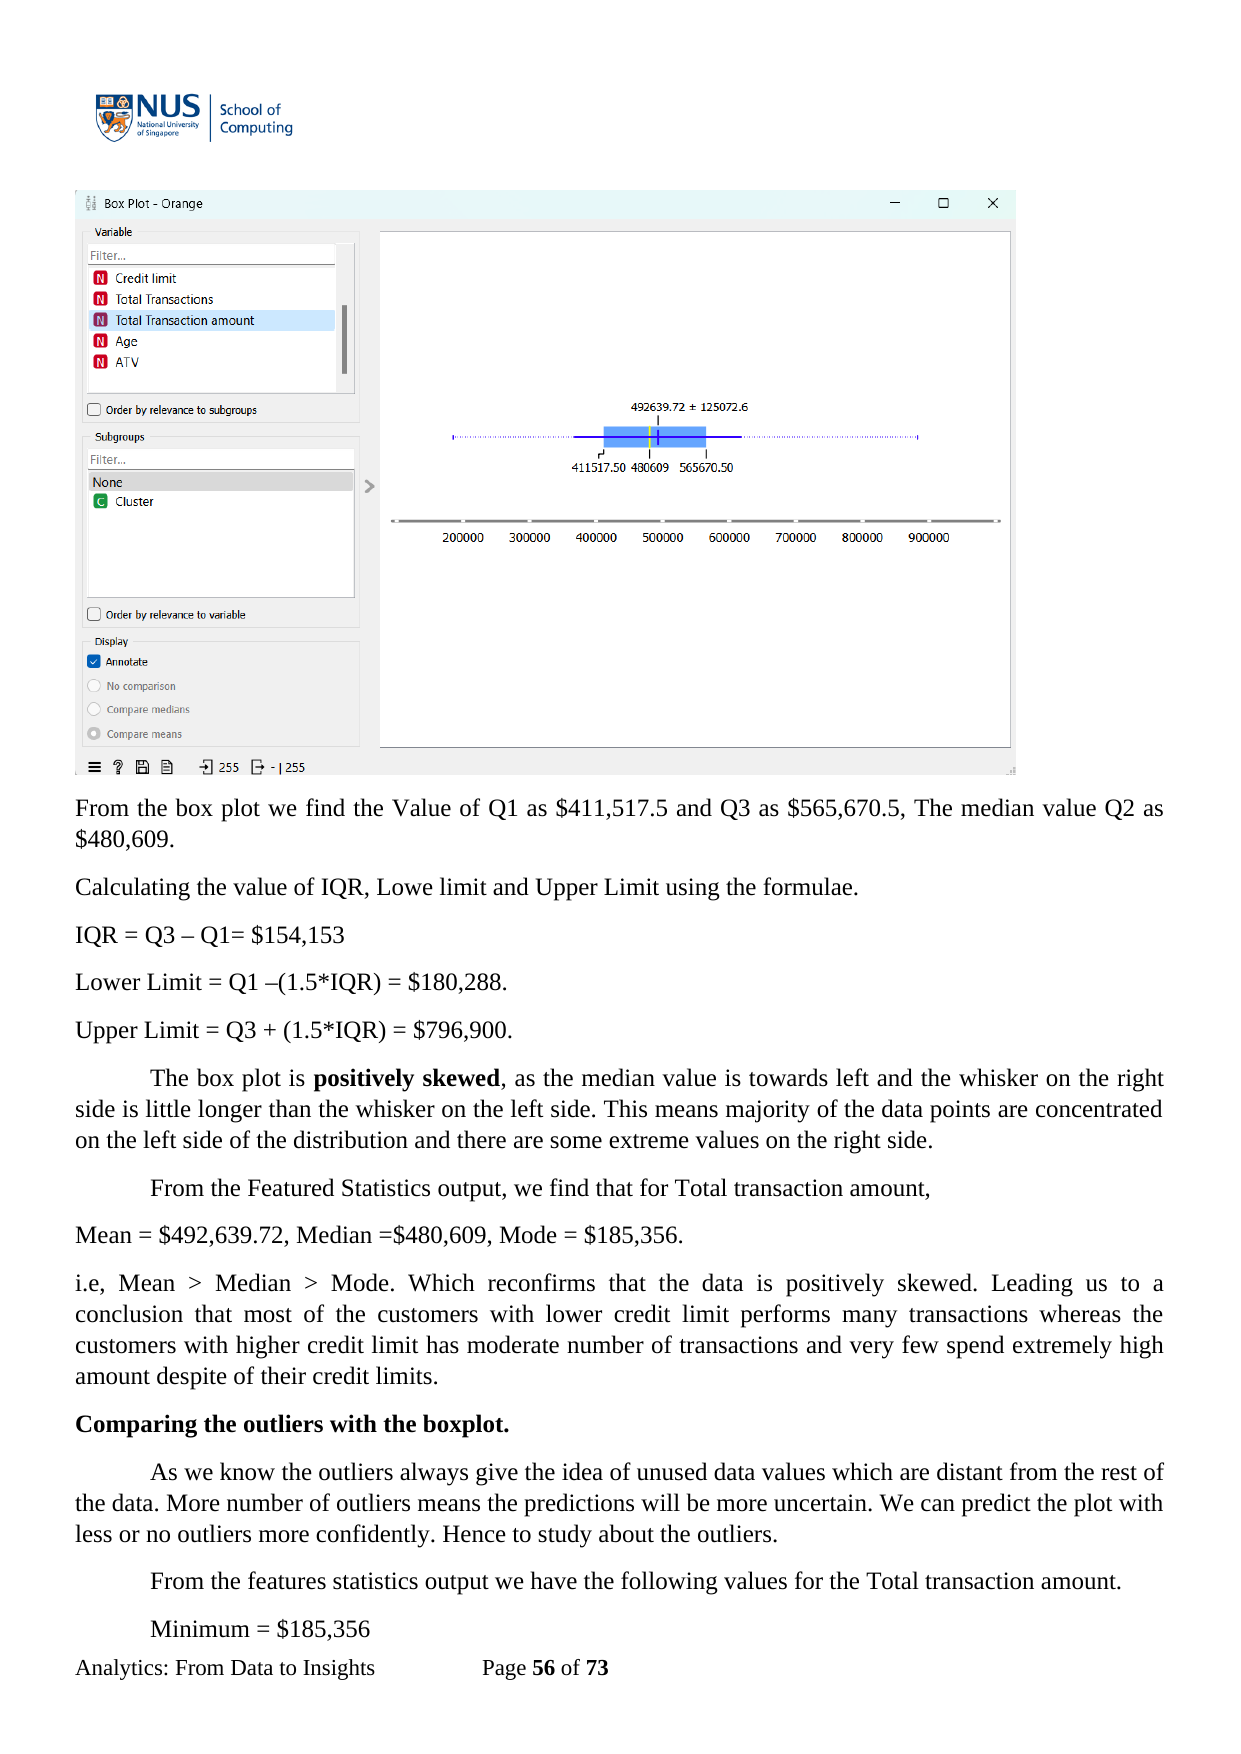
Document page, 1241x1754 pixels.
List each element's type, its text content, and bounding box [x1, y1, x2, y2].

text From the Featured Statistics output, we find that for Total transaction amount, [75, 1173, 1165, 1201]
text Minimum = $185,356 [75, 1614, 1165, 1643]
text IQR = Q3 – Q1= $154,153 [75, 920, 1165, 948]
text Upper Limit = Q3 + (1.5*IQR) = $796,900. [75, 1015, 1165, 1044]
text Comparing the outliers with the boxplot. [75, 1409, 1165, 1438]
text From the box plot we find the Value of Q1 as $411,517.5 and Q3 as $565,670.5, The median value Q2 as $480,609. [75, 793, 1165, 853]
text i.e, Mean > Median > Mode. Which reconfirms that the data is positively skewed. Leading us to a conclusion that most of the customers with lower credit limit performs many transactions whereas the customers with higher credit limit has moderate number of transactions and very few spend extremely high amount despite of their credit limits. [75, 1268, 1165, 1390]
text As we know the outliers always give the idea of unused data values which are distant from the rest of the data. More number of outliers means the predictions will be more uncertain. We can predict the plot with less or no outliers more confidently. Hence to study about the outliers. [75, 1457, 1165, 1547]
text Calculating the value of IQR, Lowe limit and Upper Limit using the formulae. [75, 872, 1165, 901]
text Lower Limit = Q1 –(1.5*IQR) = $180,288. [75, 967, 1165, 996]
picture [75, 190, 1016, 775]
text From the features statistics output we have the following values for the Total transaction amount. [75, 1566, 1165, 1595]
picture [75, 73, 313, 163]
text The box plot is positively skewed, as the median value is towards left and the whisker on the right side is little longer than the whisker on the left side. This means majority of the data points are concentrated on the left side of the distribution and there are some extreme values on the right side. [75, 1063, 1165, 1154]
text Mean = $492,639.72, Median =$480,609, Mode = $185,356. [75, 1220, 1165, 1249]
